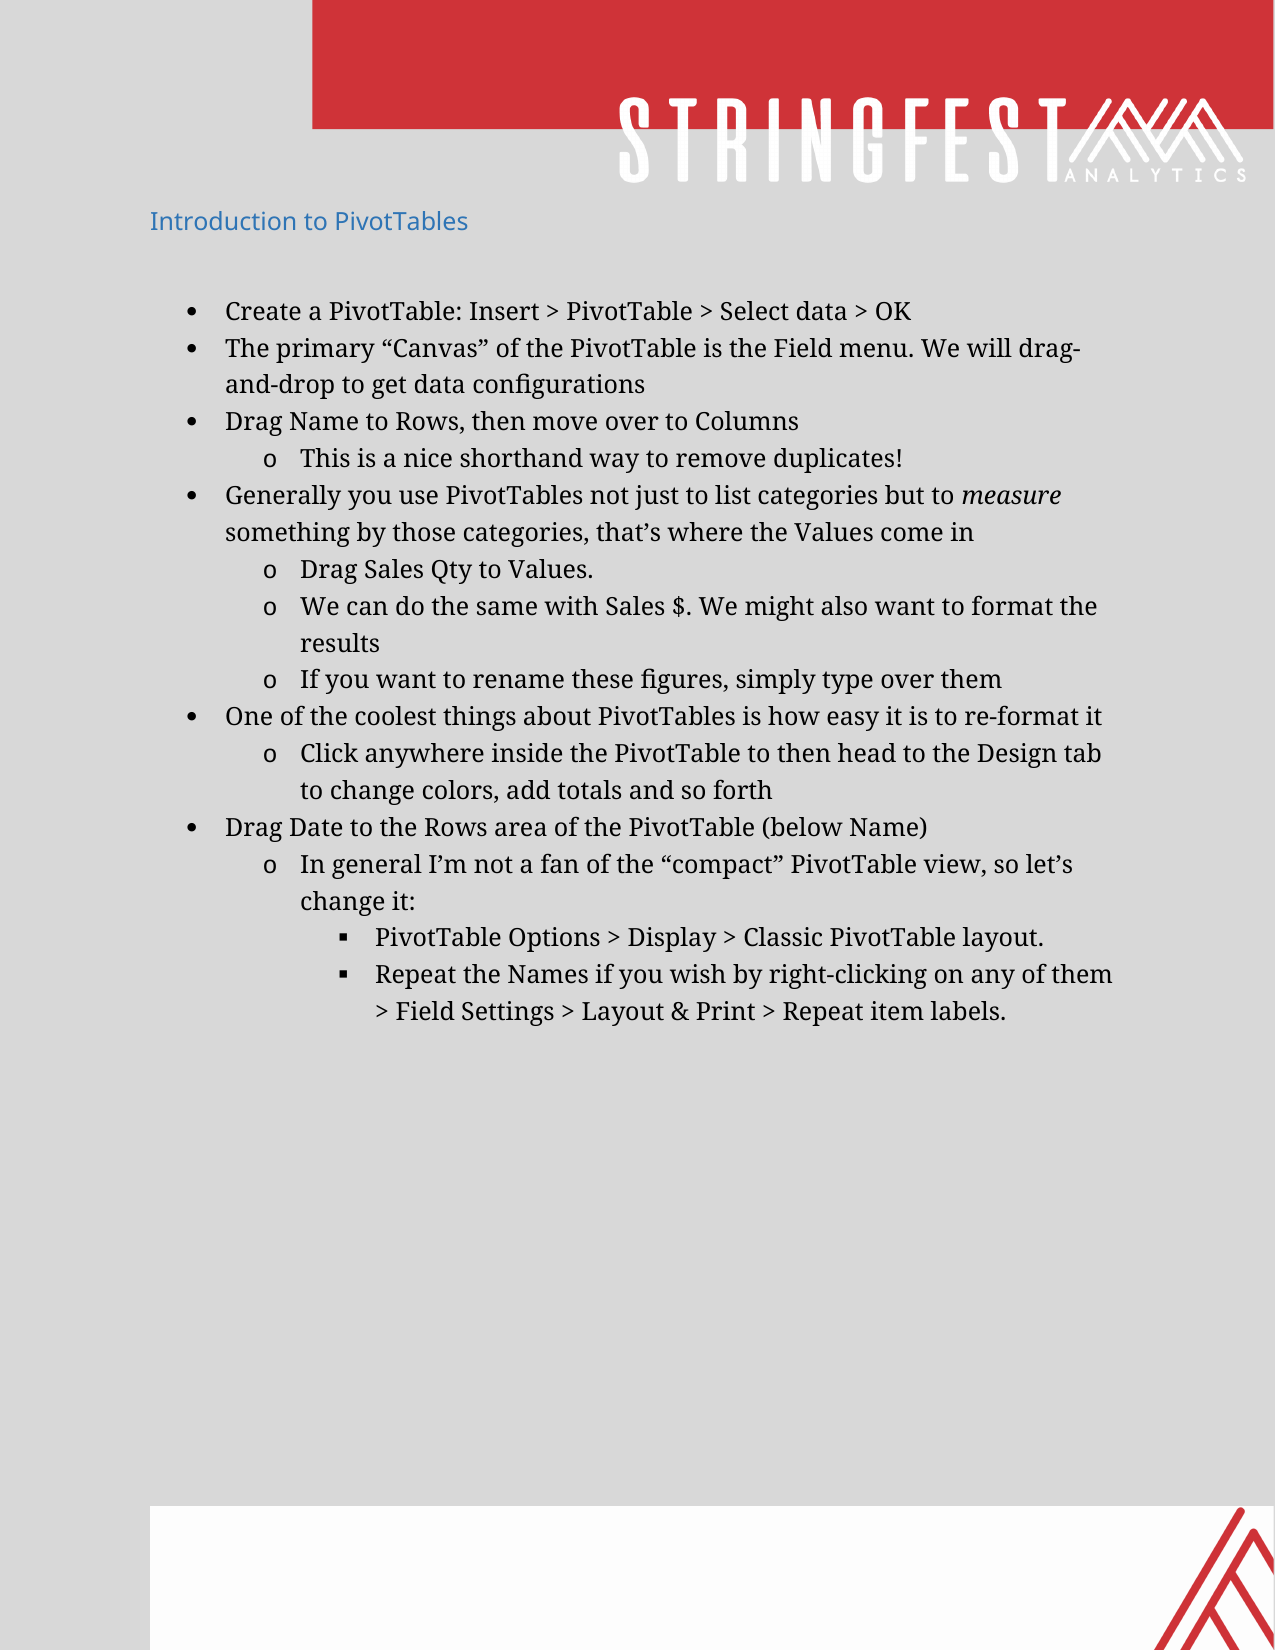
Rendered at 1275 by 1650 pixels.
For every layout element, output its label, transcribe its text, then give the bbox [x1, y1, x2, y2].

list Repeat the Names if you wish by right-clicking on any of them > Field Settings > Layout & Print > Repeat item labels. [337, 957, 1125, 1028]
picture [150, 1506, 1274, 1650]
picture [546, 86, 1259, 194]
list Click anywhere inside the PivotTable to then head to the Design tab to change colors, add totals and so forth [262, 736, 1125, 807]
list In general I’m not a fan of the “compact” PivotTable view, so let’s change it: [262, 846, 1125, 917]
list The primary “Canvas” of the PivotTable is the Field menu. We will drag-and-drop to get data configurations [187, 330, 1125, 401]
list Create a PivotTable: Insert > PivotTable > Select data > OK [187, 294, 1125, 328]
list We can do the same with Sales $. We might also want to format the results [262, 588, 1125, 659]
list If you want to rename these figures, simply type over them [262, 662, 1125, 696]
list Generally you use PivotTables not just to list categories but to measure something by those categories, that’s where the Values come in [187, 478, 1125, 548]
subtitle Introduction to PivotTables [150, 203, 1125, 237]
list This is a nice shorthand way to remove duplicates! [262, 441, 1125, 475]
list PivotTable Options > Display > Classic PivotTable layout. [337, 920, 1125, 954]
list Drag Name to Rows, then move over to Columns [187, 404, 1125, 438]
list One of the coolest things about PivotTables is how easy it is to re-format it [187, 699, 1125, 733]
list Drag Date to the Rows area of the PivotTable (below Name) [187, 809, 1125, 843]
list Drag Sales Qty to Values. [262, 551, 1125, 586]
